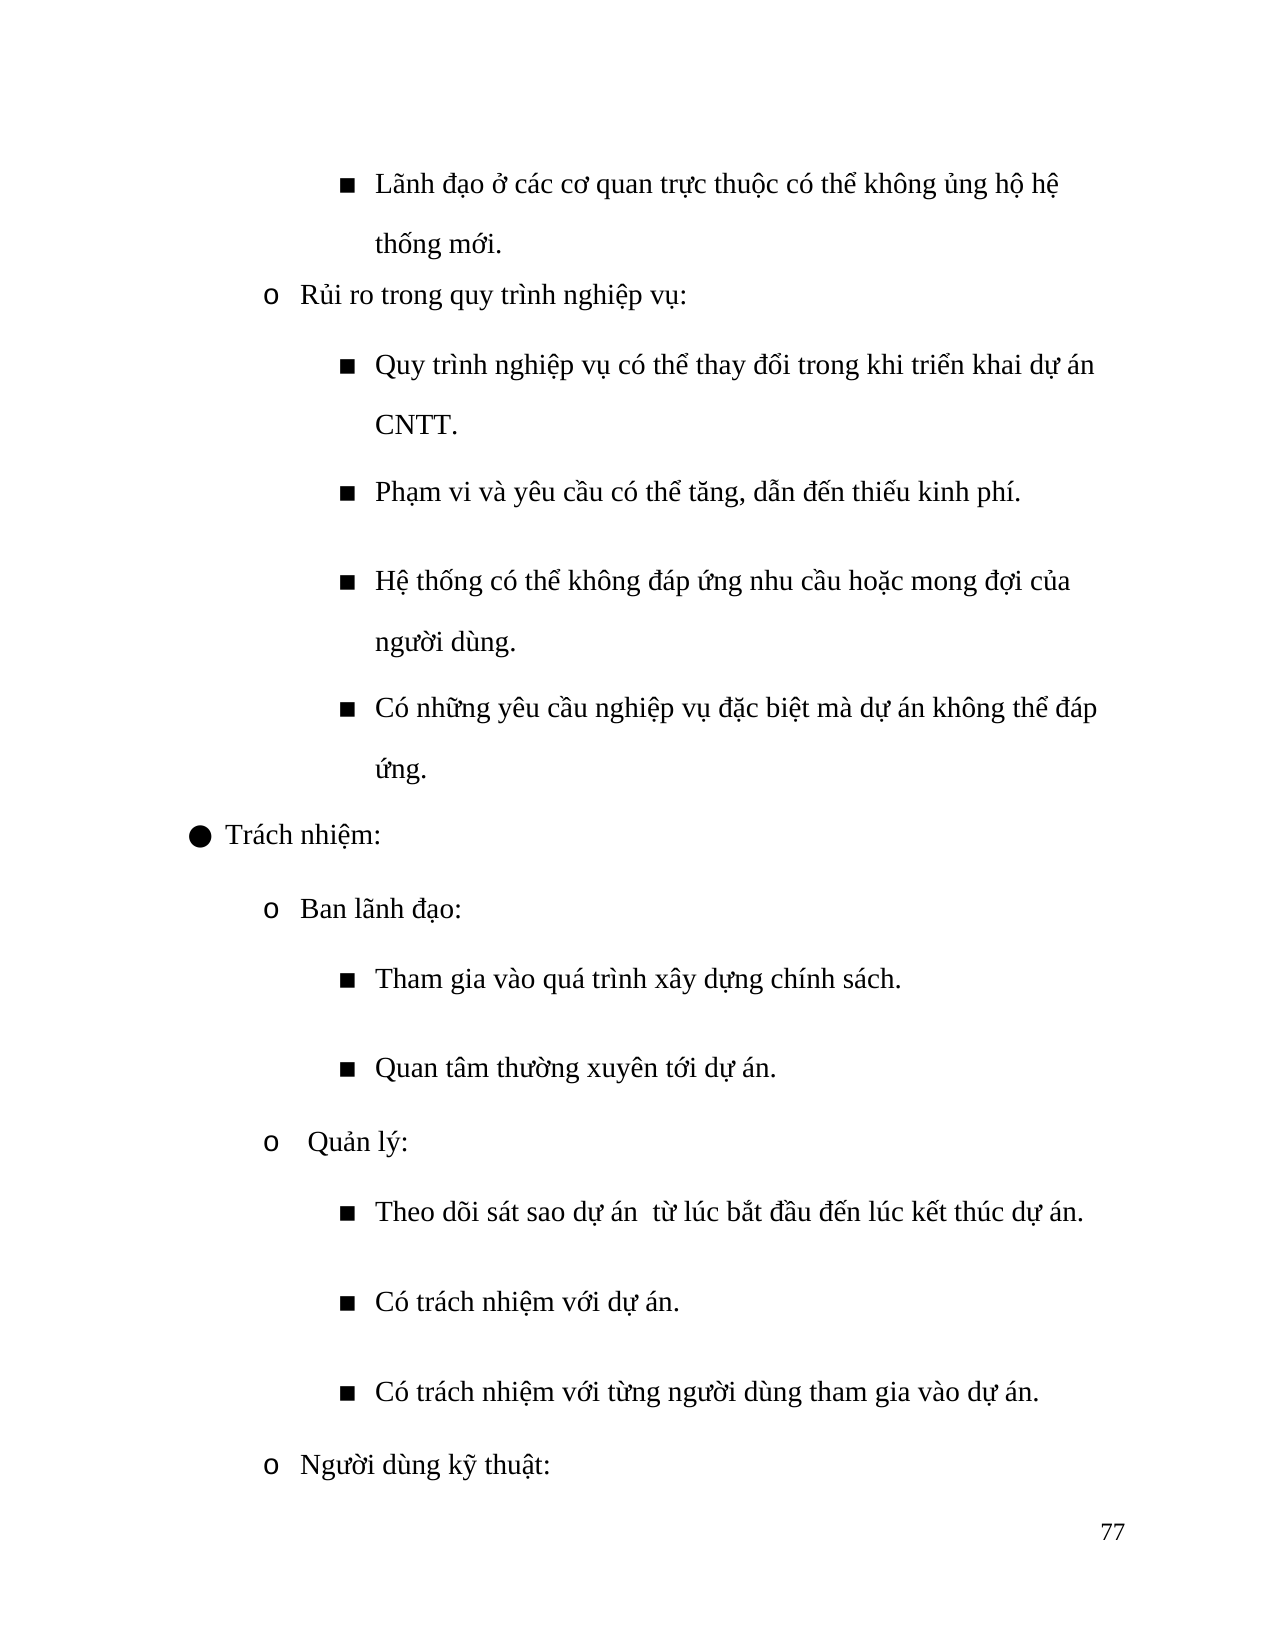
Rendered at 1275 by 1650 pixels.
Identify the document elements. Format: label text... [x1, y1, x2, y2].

list Có trách nhiệm với từng người dùng tham gia vào dự án. [337, 1358, 1125, 1418]
list Lãnh đạo ở các cơ quan trực thuộc có thể không ủng hộ hệ thống mới. [337, 150, 1125, 260]
list Quy trình nghiệp vụ có thể thay đổi trong khi triển khai dự án CNTT. [337, 331, 1125, 441]
list Quan tâm thường xuyên tới dự án. [337, 1035, 1125, 1094]
list Ban lãnh đạo: [262, 891, 1125, 927]
list Có những yêu cầu nghiệp vụ đặc biệt mà dự án không thể đáp ứng. [337, 674, 1125, 784]
list Hệ thống có thể không đáp ứng nhu cầu hoặc mong đợi của người dùng. [337, 547, 1125, 658]
list Rủi ro trong quy trình nghiệp vụ: [262, 277, 1125, 313]
list Theo dõi sát sao dự án từ lúc bắt đầu đến lúc kết thúc dự án. [337, 1178, 1125, 1238]
list Tham gia vào quá trình xây dựng chính sách. [337, 945, 1125, 1005]
list Có trách nhiệm với dự án. [337, 1268, 1125, 1328]
list Phạm vi và yêu cầu có thể tăng, dẫn đến thiếu kinh phí. [337, 458, 1125, 518]
list Quản lý: [262, 1124, 1125, 1160]
list Người dùng kỹ thuật: [262, 1447, 1125, 1483]
list Trách nhiệm: [187, 801, 1125, 861]
